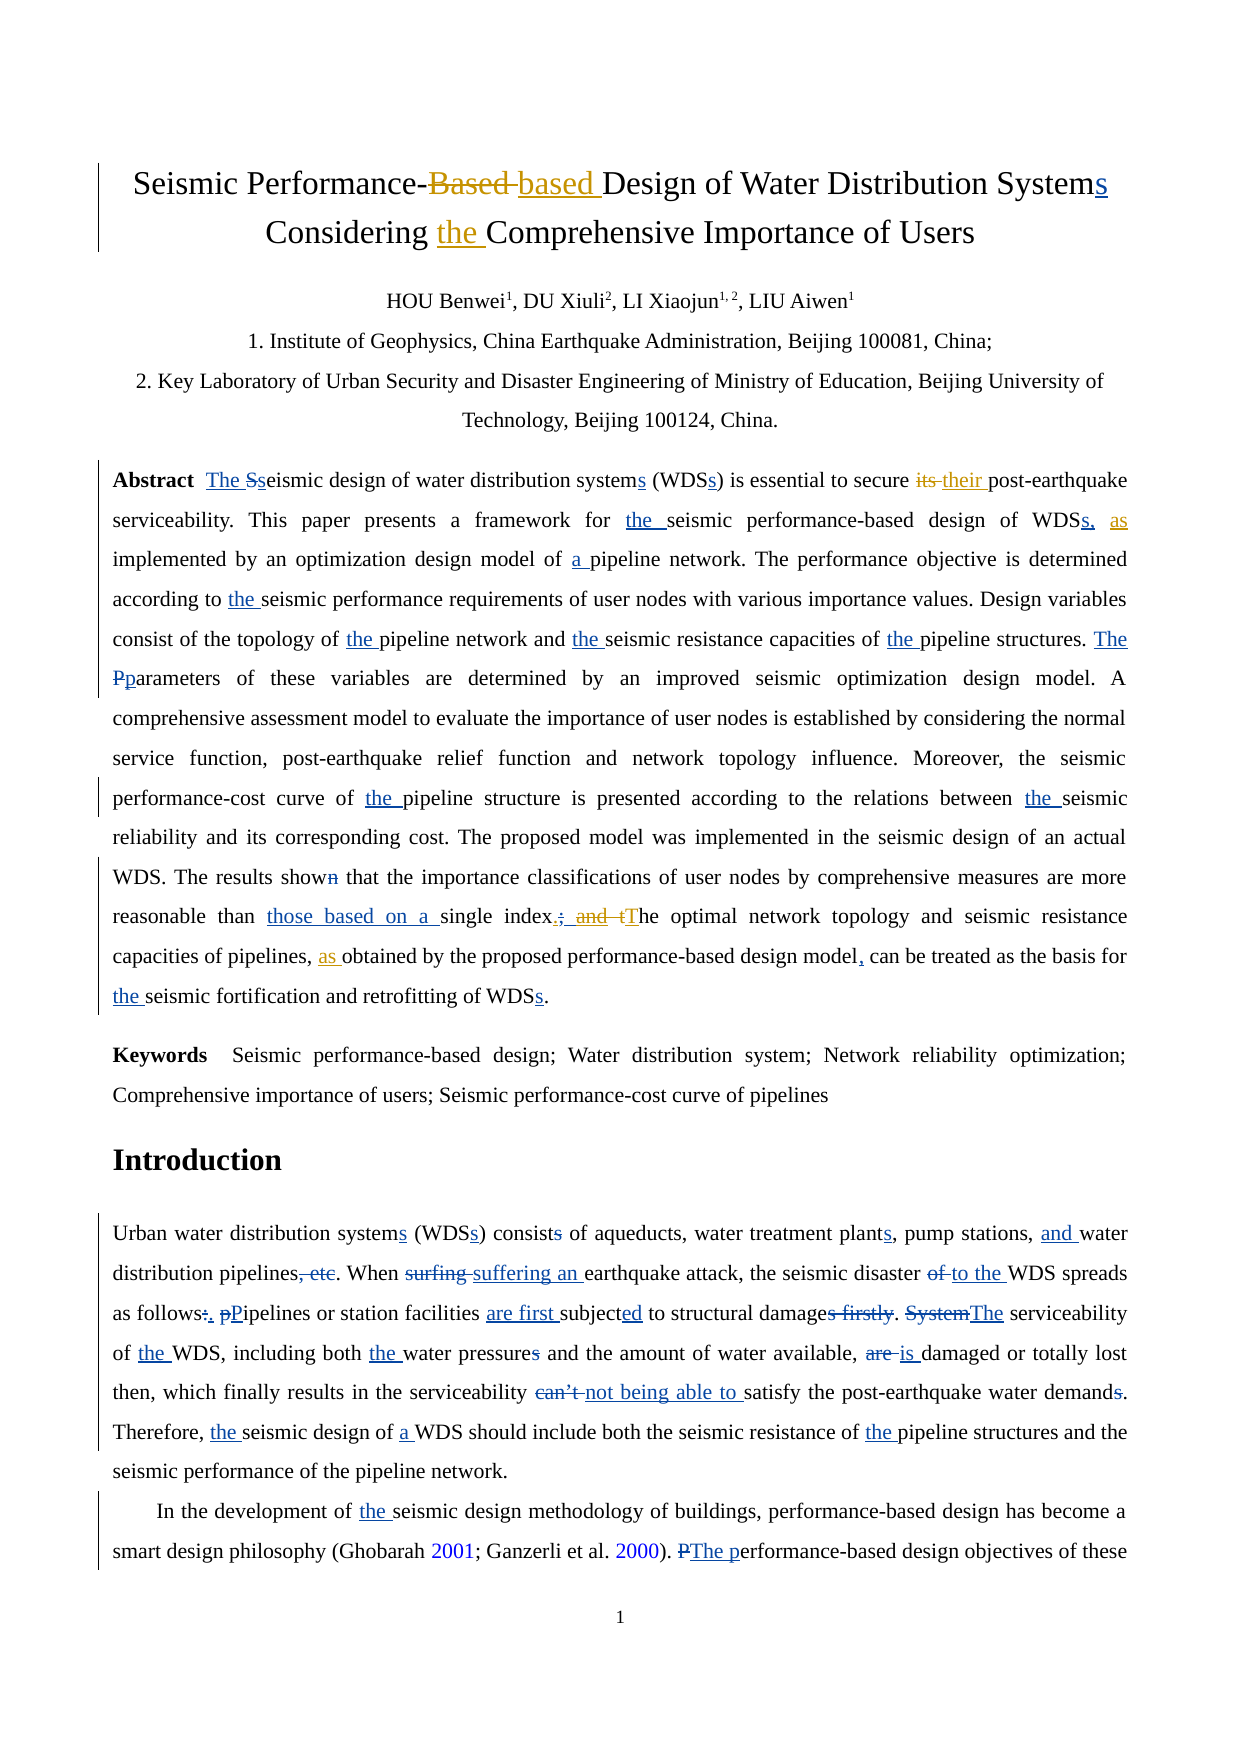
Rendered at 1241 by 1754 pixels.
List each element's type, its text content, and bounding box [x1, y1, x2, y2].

text 1. Institute of Geophysics, China Earthquake Administration, Beijing 100081, China; [112, 321, 1128, 361]
text Keywords Seismic performance-based design; Water distribution system; Network reliability optimization; Comprehensive importance of users; Seismic performance-cost curve of pipelines [112, 1035, 1128, 1114]
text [112, 1491, 1128, 1570]
text Urban water distribution system (WDS) consist of aqueducts, water treatment plant, pump stations, water distribution pipelines. When earthquake attack, the seismic disaster WDS spreads as follows ipelines or station facilities subject to structural damage. serviceability of WDS, including both water pressure and the amount of water available, damaged or totally lost then, which finally results in the serviceability satisfy the post-earthquake water demand. Therefore, seismic design of WDS should include both the seismic resistance of pipeline structures and the seismic performance of the pipeline network. [112, 1213, 1128, 1491]
text HOU Benwei1, DU Xiuli2, LI Xiaojun1, 2, LIU Aiwen1 [112, 281, 1128, 321]
text 2. Key Laboratory of Urban Security and Disaster Engineering of Ministry of Education, Beijing University of Technology, Beijing 100124, China. [112, 361, 1128, 440]
text Abstract eismic design of water distribution system (WDS) is essential to secure post-earthquake serviceability. This paper presents a framework for seismic performance-based design of WDS implemented by an optimization design model of pipeline network. The performance objective is determined according to seismic performance requirements of user nodes with various importance values. Design variables consist of the topology of pipeline network and seismic resistance capacities of pipeline structures. arameters of these variables are determined by an improved seismic optimization design model. A comprehensive assessment model to evaluate the importance of user nodes is established by considering the normal service function, post-earthquake relief function and network topology influence. Moreover, the seismic performance-cost curve of pipeline structure is presented according to the relations between seismic reliability and its corresponding cost. The proposed model was implemented in the seismic design of an actual WDS. The results show that the importance classifications of user nodes by comprehensive measures are more reasonable than single indexhe optimal network topology and seismic resistance capacities of pipelines, obtained by the proposed performance-based design model can be treated as the basis for seismic fortification and retrofitting of WDS. [112, 460, 1128, 1015]
text Seismic Performance-Design of Water Distribution System Considering Comprehensive Importance of Users [112, 163, 1128, 252]
subtitle Introduction [112, 1139, 1128, 1179]
